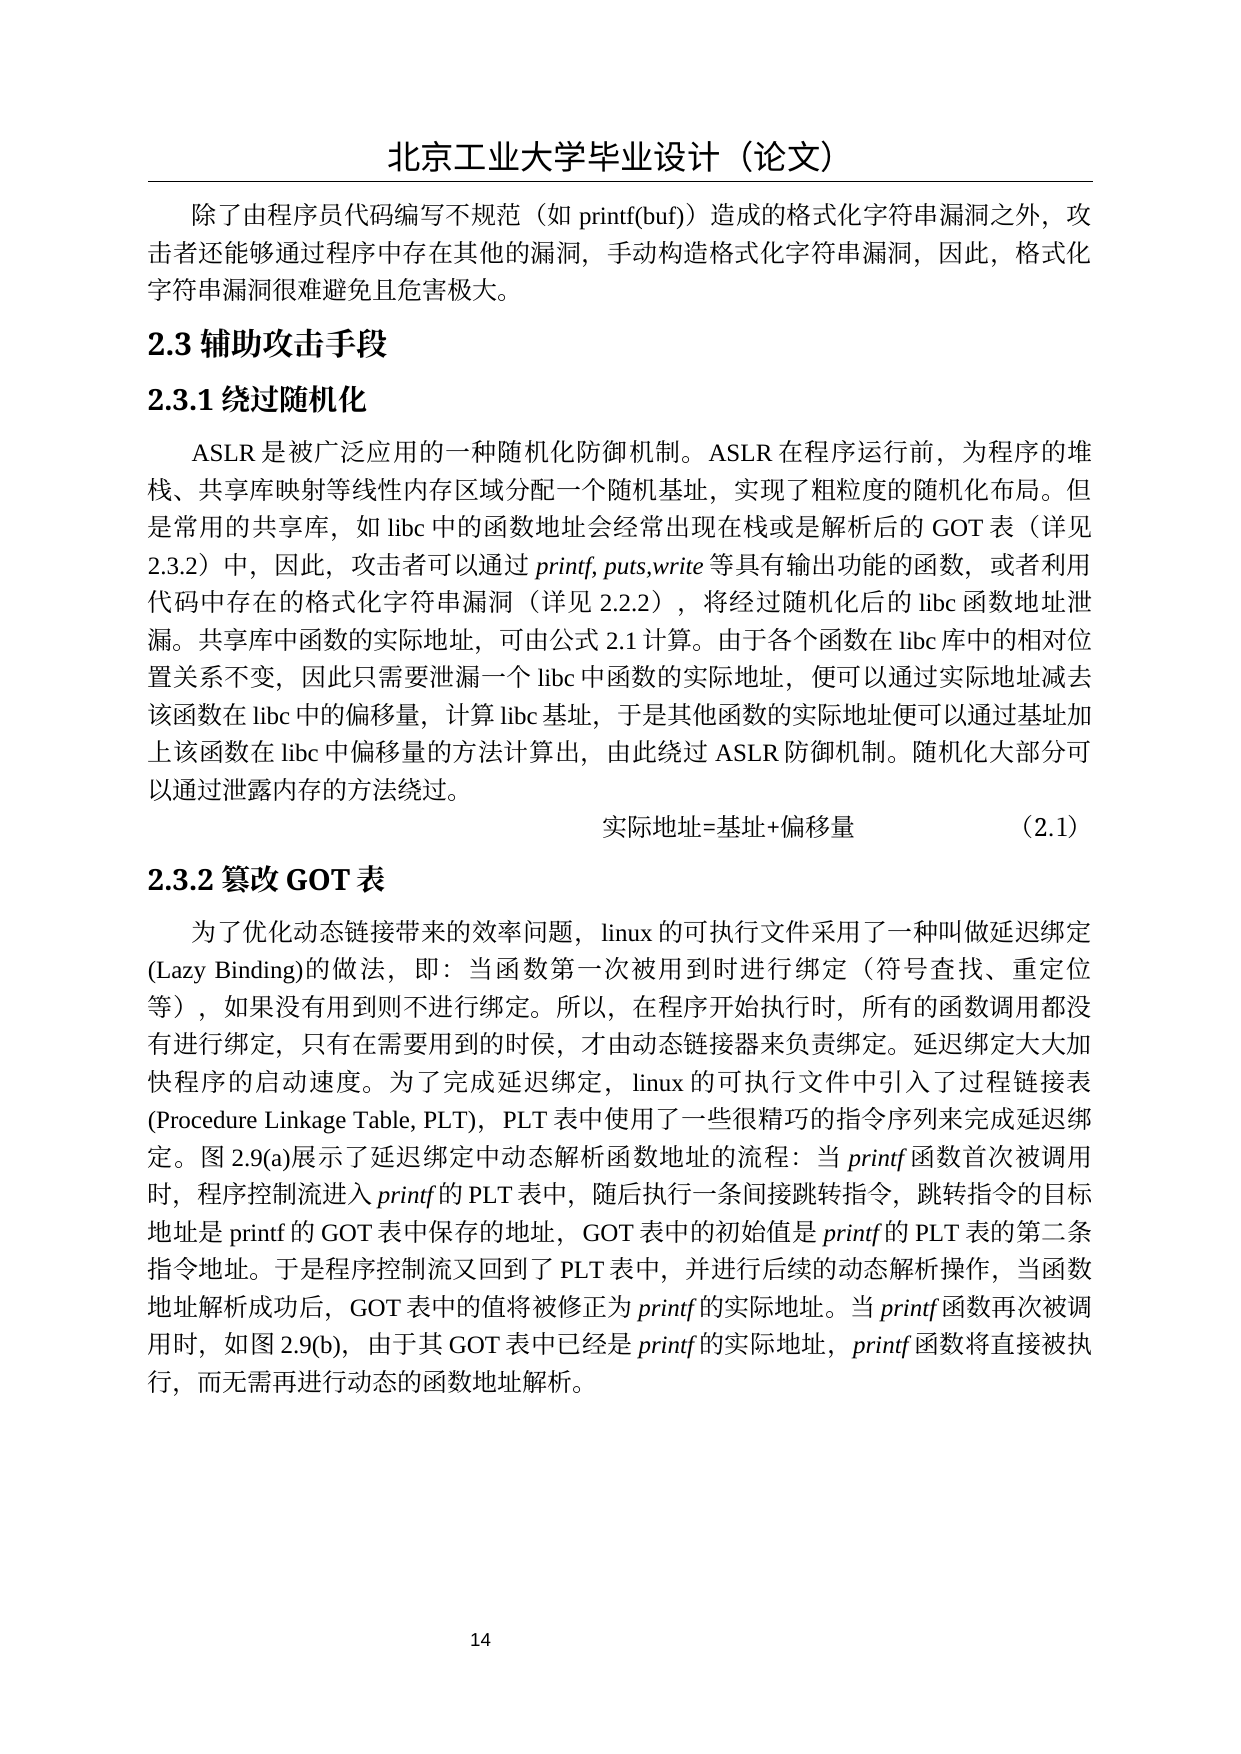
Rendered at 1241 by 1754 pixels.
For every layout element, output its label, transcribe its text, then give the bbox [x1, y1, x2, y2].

text 2.3 辅助攻击手段 [148, 319, 1093, 364]
text 除了由程序员代码编写不规范（如printf(buf)）造成的格式化字符串漏洞之外，攻击者还能够通过程序中存在其他的漏洞，手动构造格式化字符串漏洞，因此，格式化字符串漏洞很难避免且危害极大。 [148, 194, 1093, 307]
text 2.3.1 绕过随机化 [148, 377, 1093, 419]
text ASLR是被广泛应用的一种随机化防御机制。ASLR在程序运行前，为程序的堆栈、共享库映射等线性内存区域分配一个随机基址，实现了粗粒度的随机化布局。但是常用的共享库，如libc中的函数地址会经常出现在栈或是解析后的GOT表（详见2.3.2）中，因此，攻击者可以通过printf, puts,write等具有输出功能的函数，或者利用代码中存在的格式化字符串漏洞（详见2.2.2），将经过随机化后的libc函数地址泄漏。共享库中函数的实际地址，可由公式2.1计算。由于各个函数在libc库中的相对位置关系不变，因此只需要泄漏一个libc中函数的实际地址，便可以通过实际地址减去该函数在libc中的偏移量，计算libc基址，于是其他函数的实际地址便可以通过基址加上该函数在libc中偏移量的方法计算出，由此绕过ASLR防御机制。随机化大部分可以通过泄露内存的方法绕过。 [148, 432, 1093, 807]
text 为了优化动态链接带来的效率问题，linux的可执行文件采用了一种叫做延迟绑定(Lazy Binding)的做法，即：当函数第一次被用到时进行绑定（符号査找、重定位等），如果没有用到则不进行绑定。所以，在程序开始执行时，所有的函数调用都没有进行绑定，只有在需要用到的时侯，才由动态链接器来负责绑定。延迟绑定大大加快程序的启动速度。为了完成延迟绑定，linux的可执行文件中引入了过程链接表(Procedure Linkage Table, PLT)，PLT表中使用了一些很精巧的指令序列来完成延迟绑定。图2.9(a)展示了延迟绑定中动态解析函数地址的流程：当printf函数首次被调用时，程序控制流进入printf的PLT表中，随后执行一条间接跳转指令，跳转指令的目标地址是printf的GOT表中保存的地址，GOT表中的初始值是printf的PLT表的第二条指令地址。于是程序控制流又回到了PLT表中，并进行后续的动态解析操作，当函数地址解析成功后，GOT表中的值将被修正为printf的实际地址。当printf函数再次被调用时，如图2.9(b)，由于其GOT表中已经是printf的实际地址，printf函数将直接被执行，而无需再进行动态的函数地址解析。 [148, 911, 1093, 1399]
text 2.3.2 篡改GOT表 [148, 857, 1093, 899]
text 实际地址=基址+偏移量 （2.1） [148, 807, 1093, 844]
